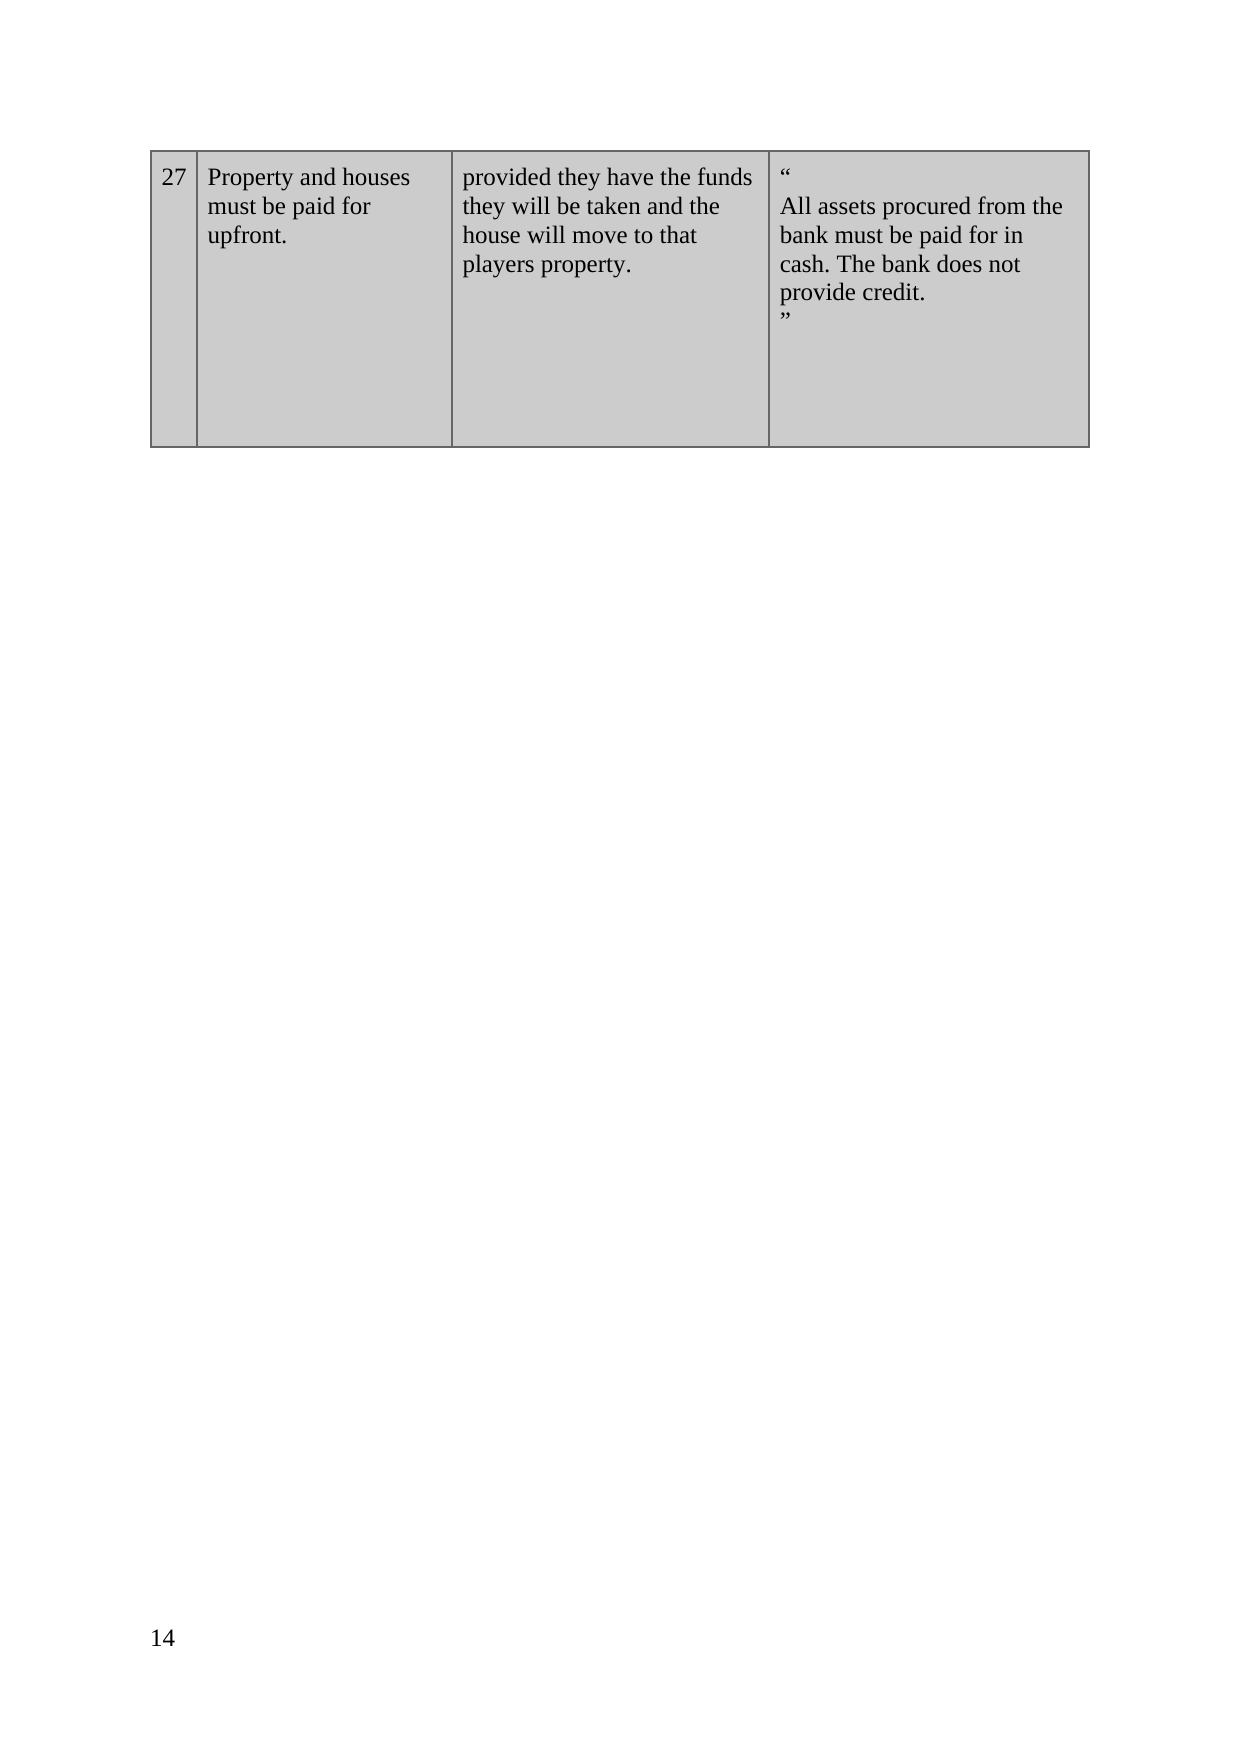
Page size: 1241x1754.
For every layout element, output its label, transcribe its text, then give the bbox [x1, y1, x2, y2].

table_cell 27 [152, 152, 196, 446]
table_cell provided they have the funds they will be taken and the house will move to that players property. [453, 152, 768, 446]
table_cell “ All assets procured from the bank must be paid for in cash. The bank does not provide credit. ” [770, 152, 1088, 446]
table_cell Property and houses must be paid for upfront. [198, 152, 451, 446]
